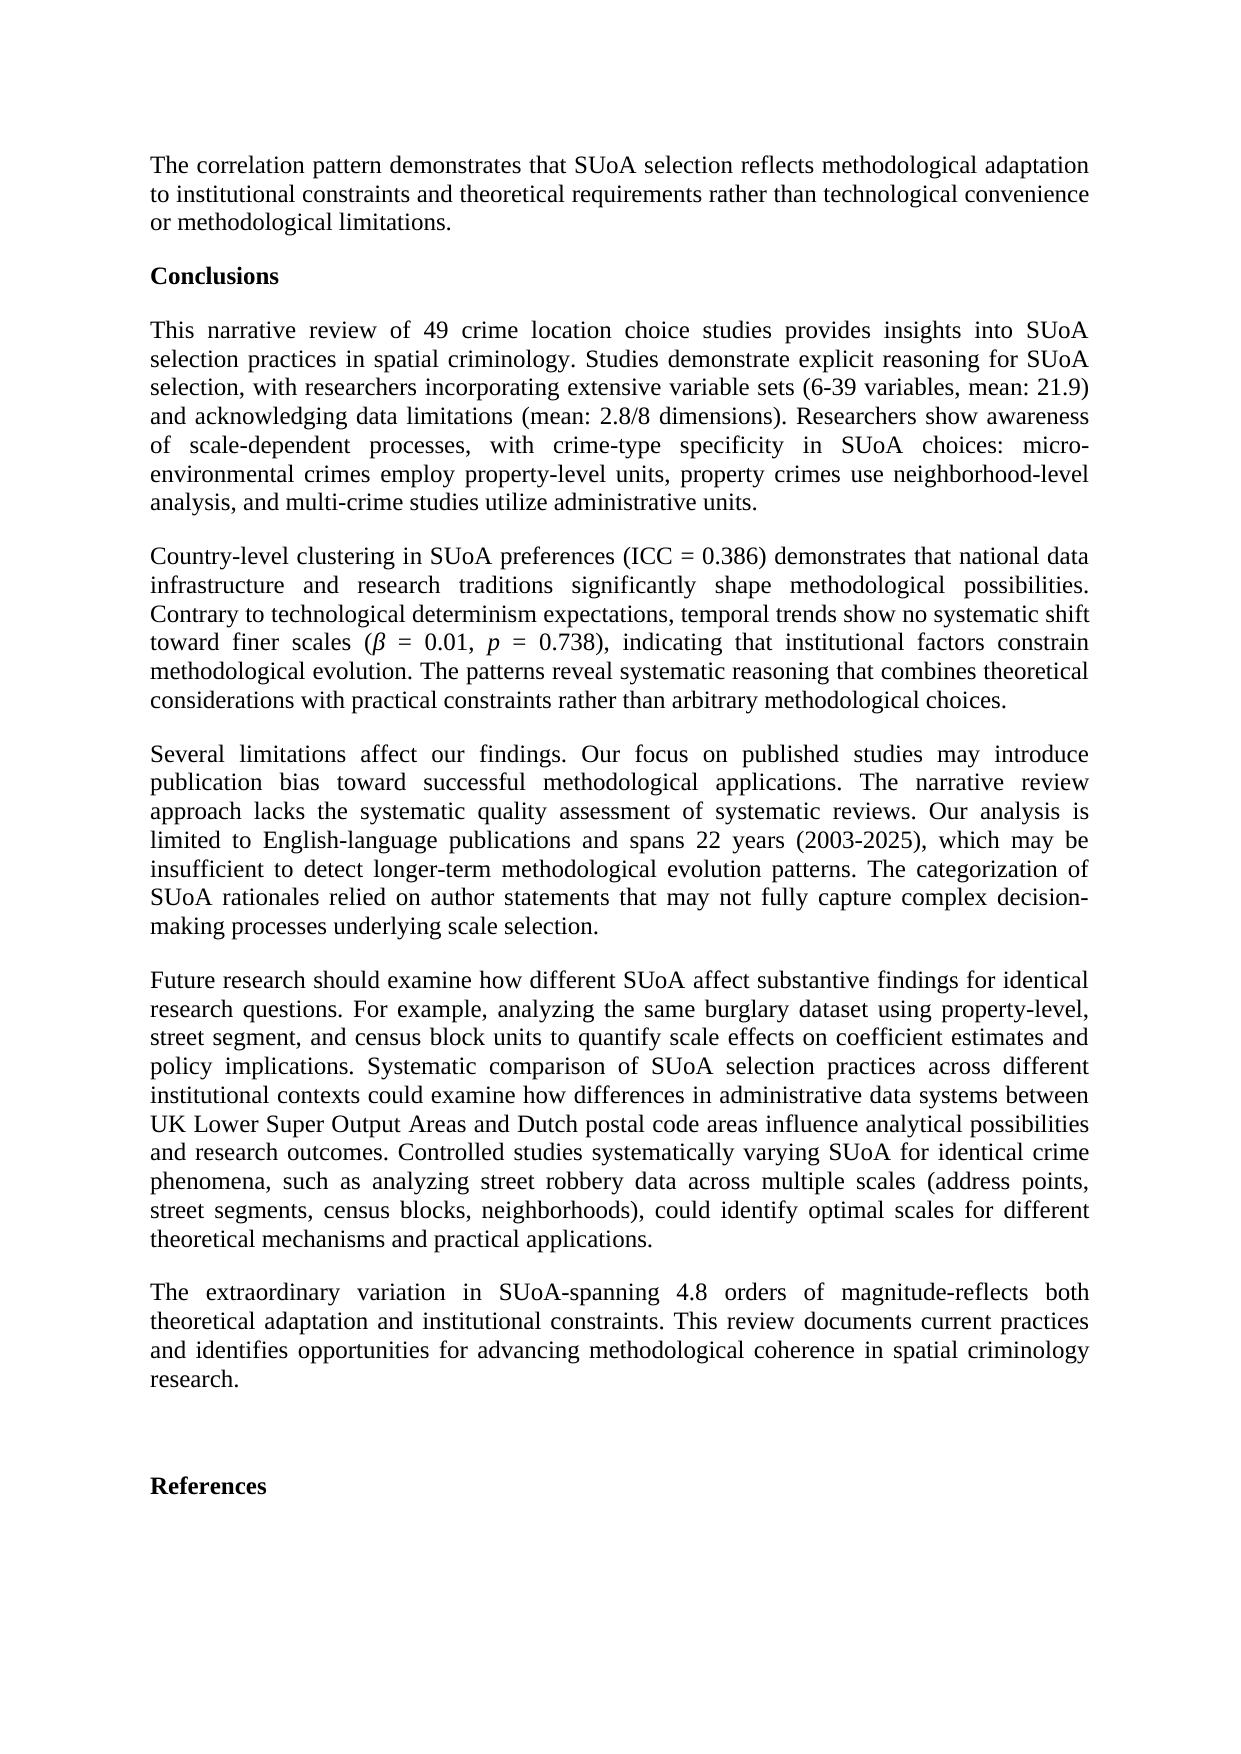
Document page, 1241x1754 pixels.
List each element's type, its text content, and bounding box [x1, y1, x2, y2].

text The correlation pattern demonstrates that SUoA selection reflects methodological adaptation to institutional constraints and theoretical requirements rather than technological convenience or methodological limitations. [150, 150, 1090, 236]
text Country-level clustering in SUoA preferences (ICC = 0.386) demonstrates that national data infrastructure and research traditions significantly shape methodological possibilities. Contrary to technological determinism expectations, temporal trends show no systematic shift toward finer scales (β = 0.01, p = 0.738), indicating that institutional factors constrain methodological evolution. The patterns reveal systematic reasoning that combines theoretical considerations with practical constraints rather than arbitrary methodological choices. [150, 541, 1090, 714]
subtitle Conclusions [150, 261, 1090, 290]
text Several limitations affect our findings. Our focus on published studies may introduce publication bias toward successful methodological applications. The narrative review approach lacks the systematic quality assessment of systematic reviews. Our analysis is limited to English-language publications and spans 22 years (2003-2025), which may be insufficient to detect longer-term methodological evolution patterns. The categorization of SUoA rationales relied on author statements that may not fully capture complex decision-making processes underlying scale selection. [150, 739, 1090, 940]
text Future research should examine how different SUoA affect substantive findings for identical research questions. For example, analyzing the same burglary dataset using property-level, street segment, and census block units to quantify scale effects on coefficient estimates and policy implications. Systematic comparison of SUoA selection practices across different institutional contexts could examine how differences in administrative data systems between UK Lower Super Output Areas and Dutch postal code areas influence analytical possibilities and research outcomes. Controlled studies systematically varying SUoA for identical crime phenomena, such as analyzing street robbery data across multiple scales (address points, street segments, census blocks, neighborhoods), could identify optimal scales for different theoretical mechanisms and practical applications. [150, 965, 1090, 1252]
text The extraordinary variation in SUoA-spanning 4.8 orders of magnitude-reflects both theoretical adaptation and institutional constraints. This review documents current practices and identifies opportunities for advancing methodological coherence in spatial criminology research. [150, 1277, 1090, 1392]
text This narrative review of 49 crime location choice studies provides insights into SUoA selection practices in spatial criminology. Studies demonstrate explicit reasoning for SUoA selection, with researchers incorporating extensive variable sets (6-39 variables, mean: 21.9) and acknowledging data limitations (mean: 2.8/8 dimensions). Researchers show awareness of scale-dependent processes, with crime-type specificity in SUoA choices: micro-environmental crimes employ property-level units, property crimes use neighborhood-level analysis, and multi-crime studies utilize administrative units. [150, 315, 1090, 516]
subtitle References [150, 1471, 1090, 1500]
